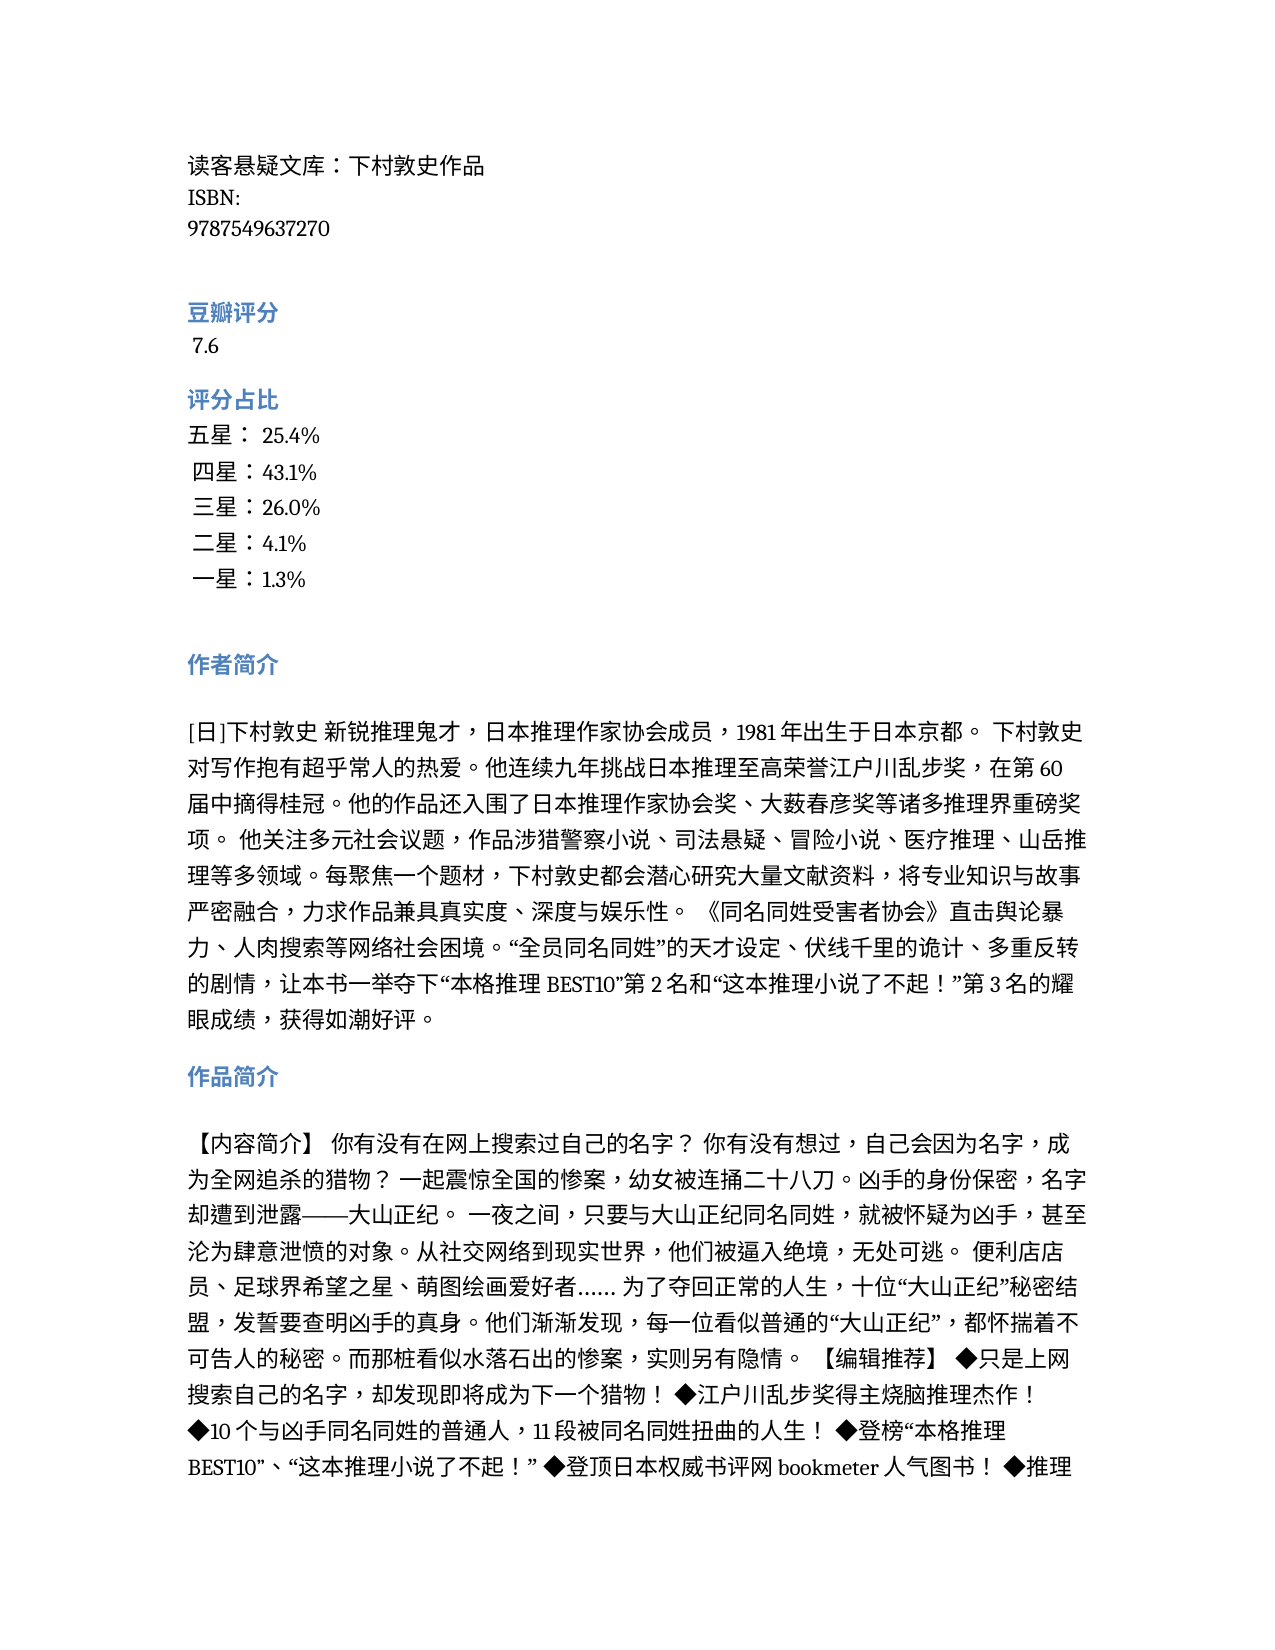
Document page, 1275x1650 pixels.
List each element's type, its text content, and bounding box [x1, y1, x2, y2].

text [187, 150, 1087, 272]
subtitle 作品简介 [187, 1061, 1087, 1092]
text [187, 1097, 1087, 1482]
subtitle 作者简介 [187, 649, 1087, 681]
subtitle 豆瓣评分 [187, 297, 1087, 328]
text [日]下村敦史 新锐推理鬼才，日本推理作家协会成员，1981年出生于日本京都。 下村敦史对写作抱有超乎常人的热爱。他连续九年挑战日本推理至高荣誉江户川乱步奖，在第60届中摘得桂冠。他的作品还入围了日本推理作家协会奖、大薮春彦奖等诸多推理界重磅奖项。 他关注多元社会议题，作品涉猎警察小说、司法悬疑、冒险小说、医疗推理、山岳推理等多领域。每聚焦一个题材，下村敦史都会潜心研究大量文献资料，将专业知识与故事严密融合，力求作品兼具真实度、深度与娱乐性。 《同名同姓受害者协会》直击舆论暴力、人肉搜索等网络社会困境。“全员同名同姓”的天才设定、伏线千里的诡计、多重反转的剧情，让本书一举夺下“本格推理BEST10”第2名和“这本推理小说了不起！”第3名的耀眼成绩，获得如潮好评。 [187, 685, 1087, 1035]
subtitle 评分占比 [187, 383, 1087, 415]
text 7.6 [187, 332, 1087, 359]
text 五星： 25.4% 四星： 43.1% 三星： 26.0% 二星： 4.1% 一星： 1.3% [187, 419, 1087, 625]
